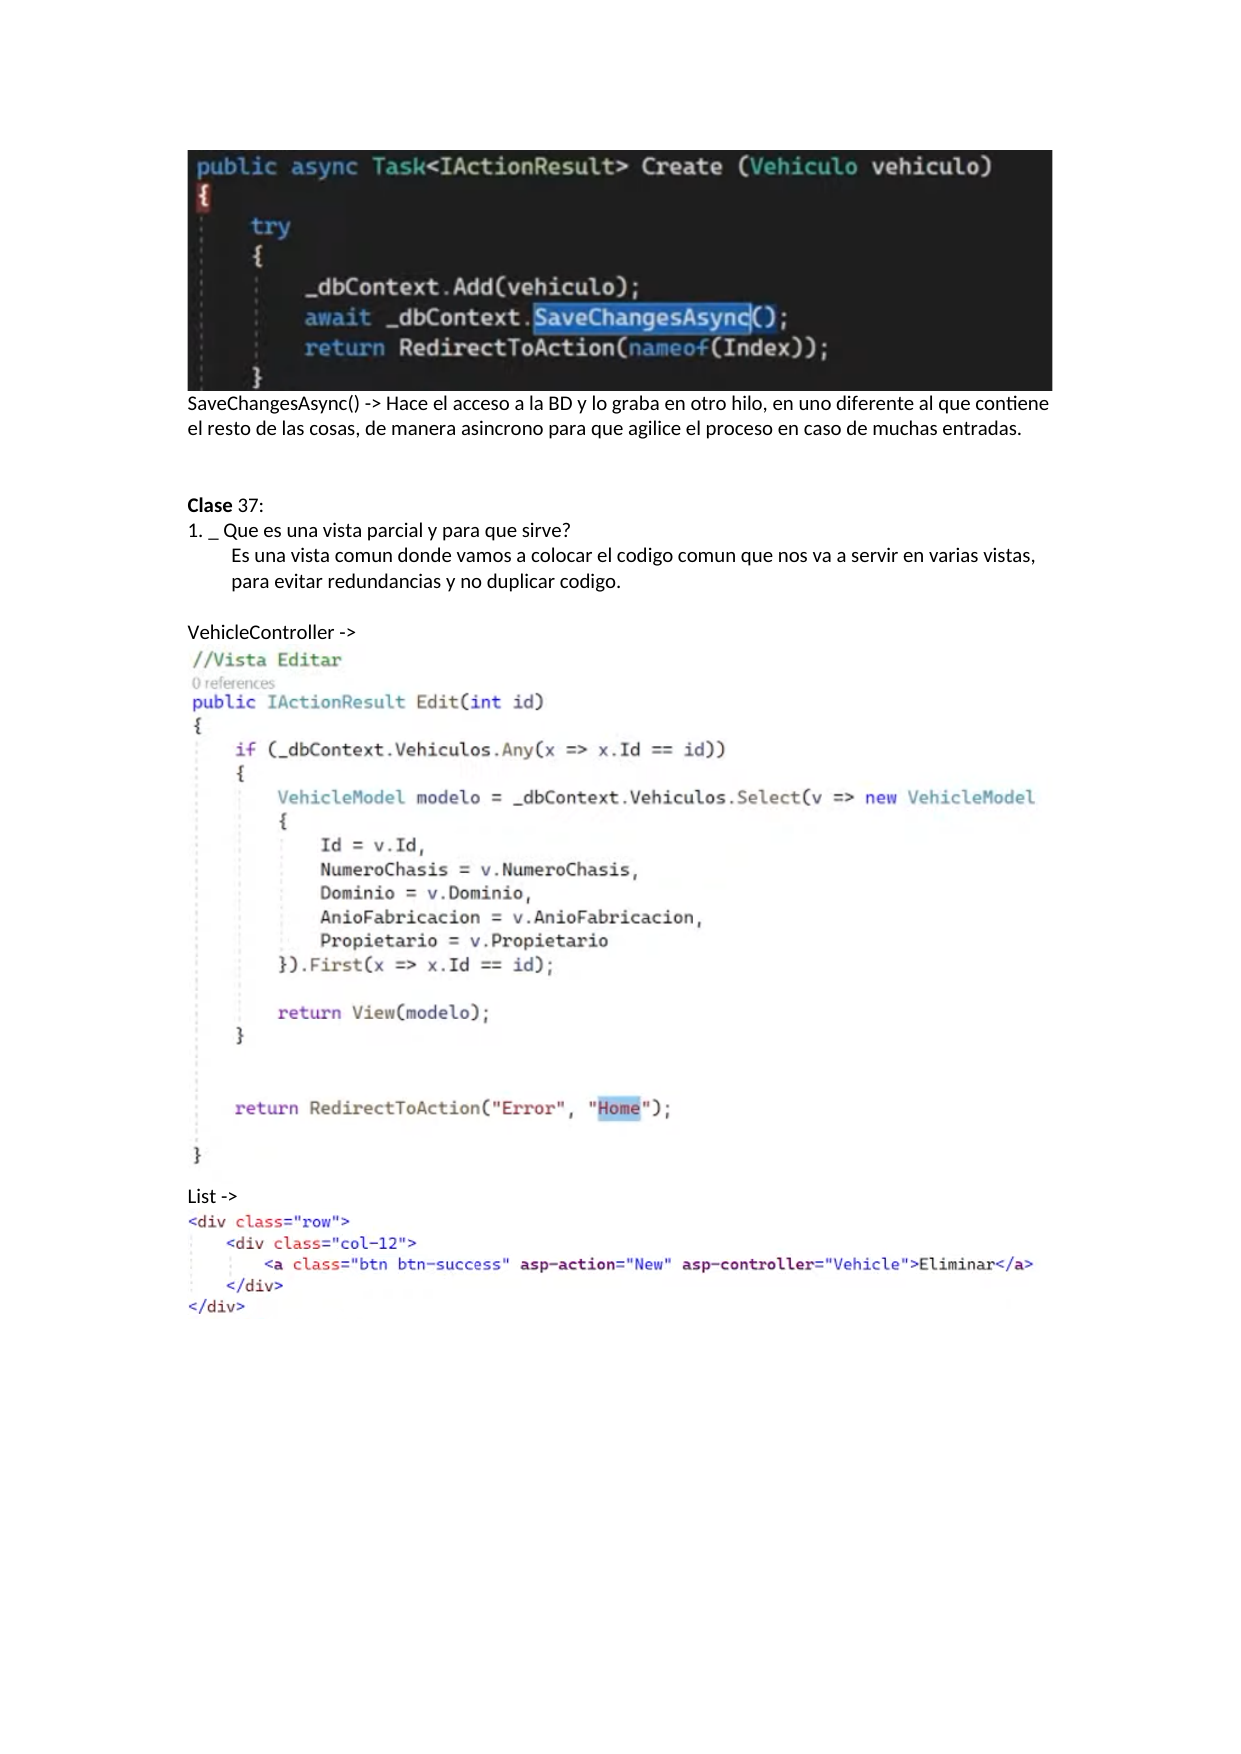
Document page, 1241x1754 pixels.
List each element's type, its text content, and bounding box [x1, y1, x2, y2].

list Clase 37: [187, 492, 1053, 517]
list _ Que es una vista parcial y para que sirve? [187, 517, 1053, 543]
list VehicleController -> [187, 619, 1053, 644]
list List -> [187, 1184, 1053, 1208]
list Es una vista comun donde vamos a colocar el codigo comun que nos va a servir en varias vistas, para evitar redundancias y no duplicar codigo. [231, 543, 1053, 593]
picture [187, 1208, 1053, 1319]
picture [187, 644, 1053, 1184]
picture [187, 150, 1053, 391]
list SaveChangesAsync() -> Hace el acceso a la BD y lo graba en otro hilo, en uno diferente al que contiene el resto de las cosas, de manera asincrono para que agilice el proceso en caso de muchas entradas. [187, 391, 1053, 441]
